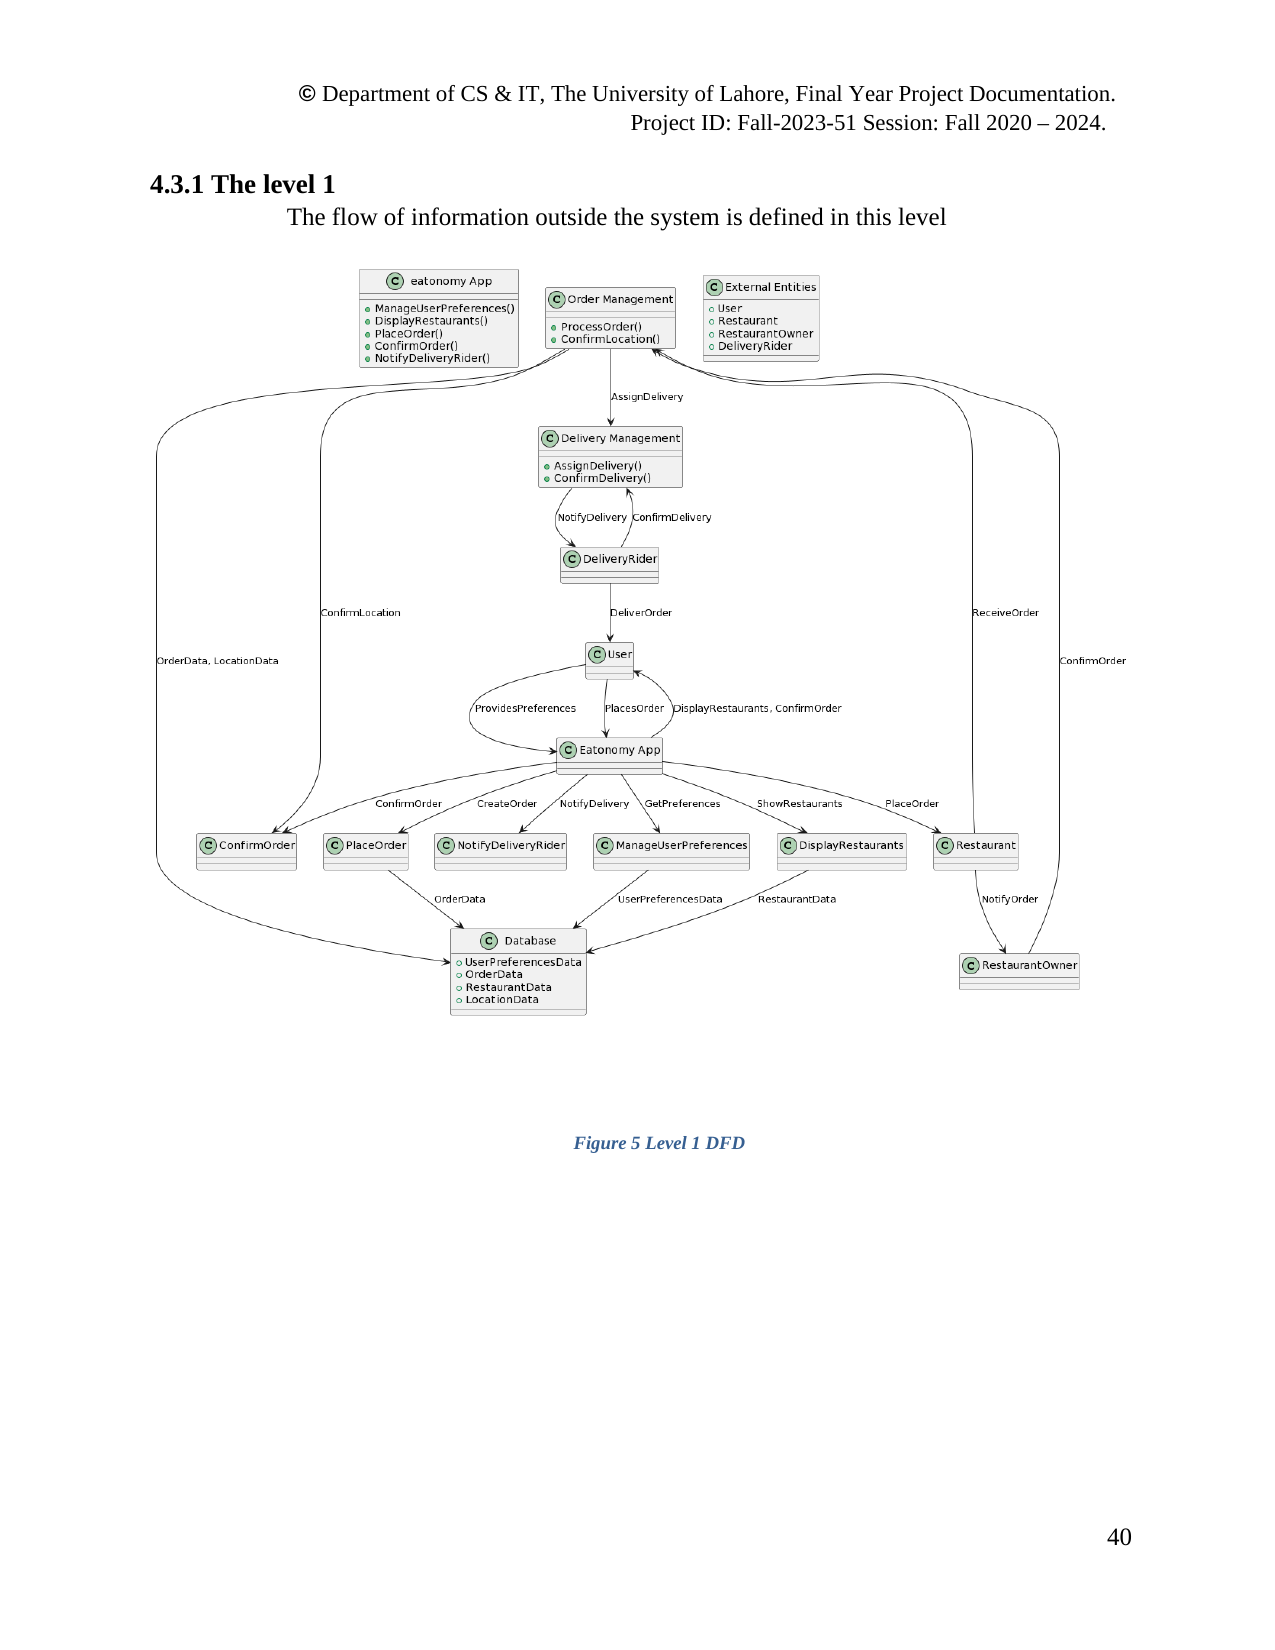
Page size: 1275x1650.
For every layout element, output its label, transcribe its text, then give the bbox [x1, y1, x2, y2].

subtitle 4.3.1 The level 1 [150, 168, 1132, 199]
text The flow of information outside the system is defined in this level [187, 202, 947, 231]
picture [151, 263, 1131, 1019]
subtitle Figure 5 Level 1 DFD [187, 1132, 1132, 1154]
